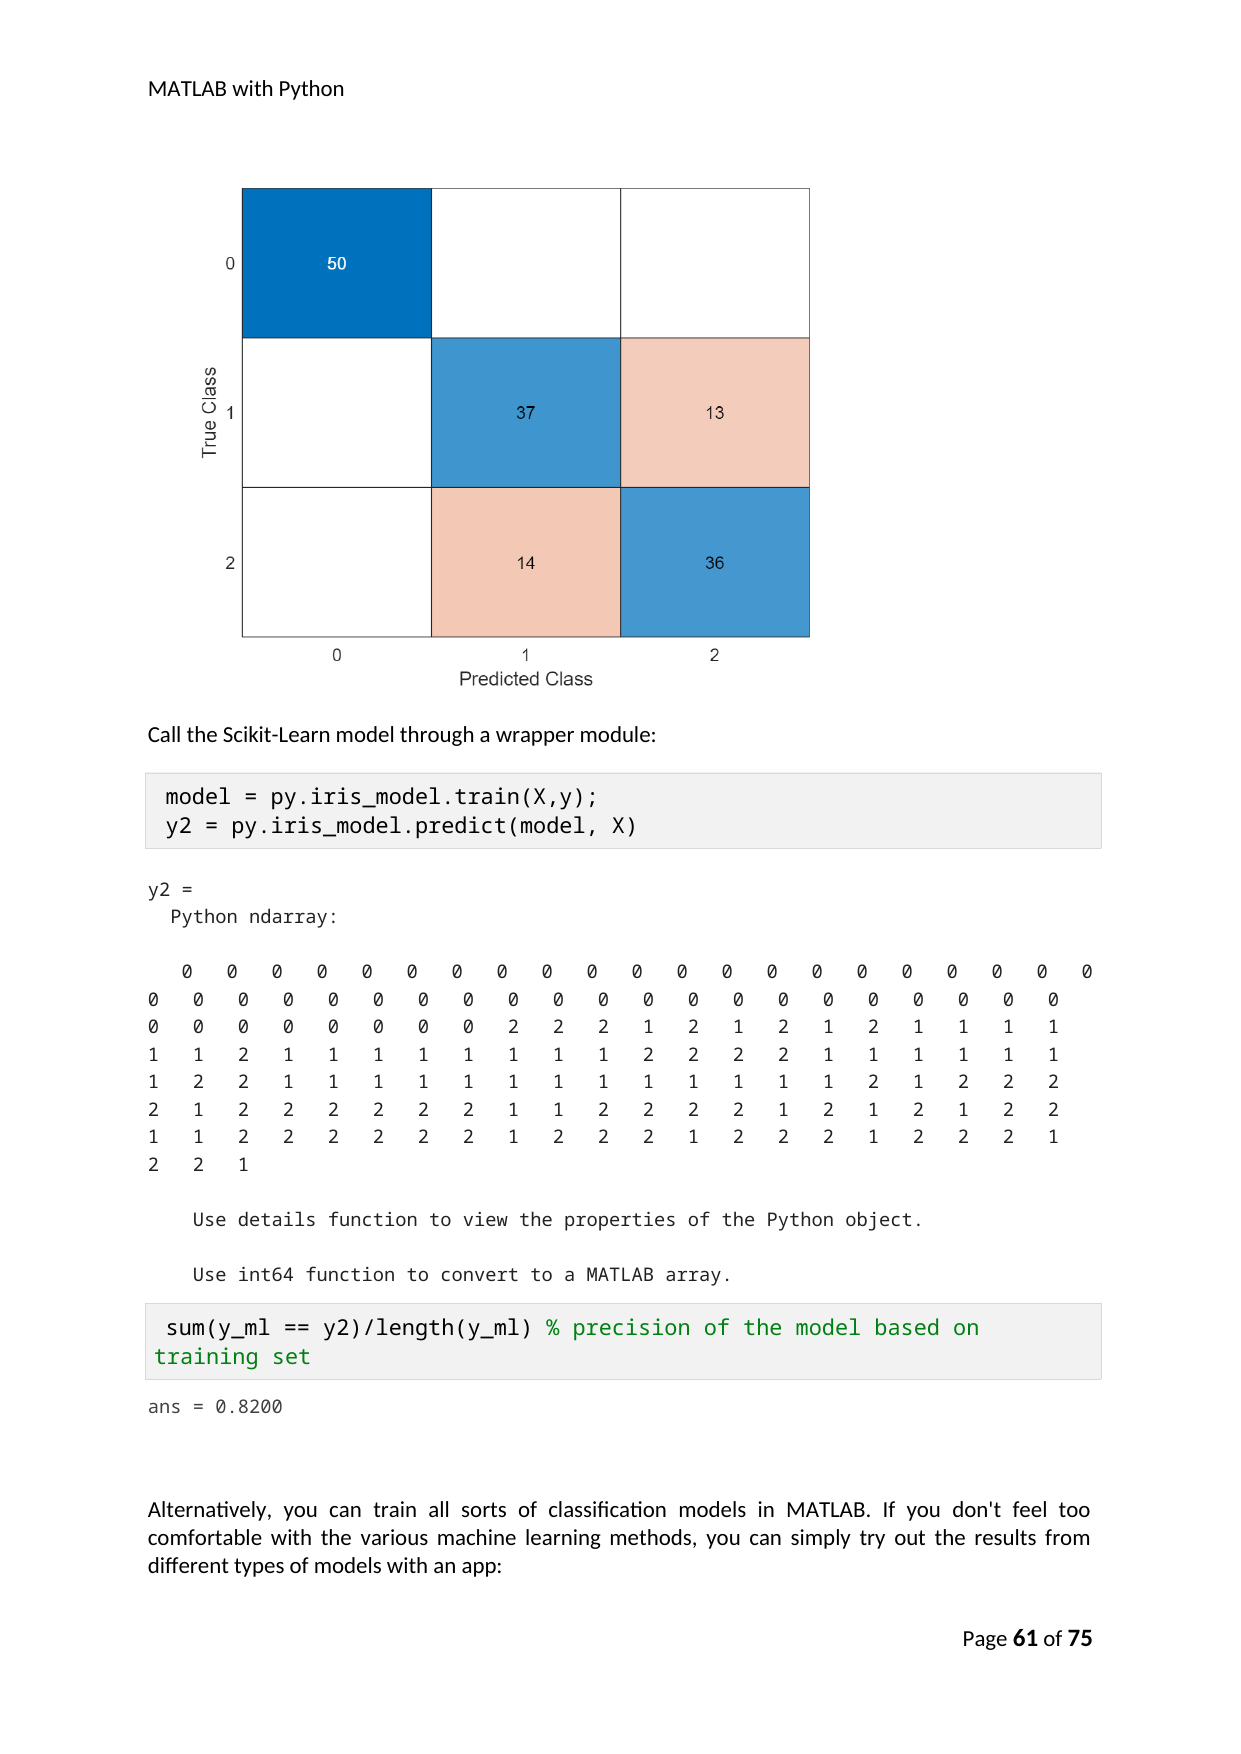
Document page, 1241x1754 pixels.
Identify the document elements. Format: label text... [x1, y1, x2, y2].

text y2 = py.iris_model.predict(model, X) [146, 802, 1101, 848]
text Call the Scikit-Learn model through a wrapper module: [148, 720, 1093, 748]
text ans = 0.8200 [148, 1394, 1093, 1419]
text model = py.iris_model.train(X,y); [146, 774, 1101, 802]
text sum(y_ml == y2)/length(y_ml) % precision of the model based on training set [146, 1304, 1101, 1379]
picture [147, 147, 879, 697]
text Python ndarray: [148, 903, 1093, 929]
text Alternatively, you can train all sorts of classification models in MATLAB. If you don't feel too comfortable with the various machine learning methods, you can simply try out the results from different types of models with an app: [148, 1495, 1093, 1579]
text Use details function to view the properties of the Python object. [148, 1206, 1093, 1232]
text Use int64 function to convert to a MATLAB array. [148, 1261, 1093, 1287]
text 0 0 0 0 0 0 0 0 0 0 0 0 0 0 0 0 0 0 0 0 0 0 0 0 0 0 0 0 0 0 0 0 0 0 0 0 0 0 0 0 0 0 0 0 0 0 0 0 0 0 2 2 2 1 2 1 2 1 2 1 1 1 1 1 1 2 1 1 1 1 1 1 1 1 2 2 2 2 1 1 1 1 1 1 1 2 2 1 1 1 1 1 1 1 1 1 1 1 1 1 2 1 2 2 2 2 1 2 2 2 2 2 2 1 1 2 2 2 2 1 2 1 2 1 2 2 1 1 2 2 2 2 2 2 1 2 2 2 1 2 2 2 1 2 2 2 1 2 2 1 [148, 958, 1093, 1177]
text y2 = [148, 876, 1093, 902]
